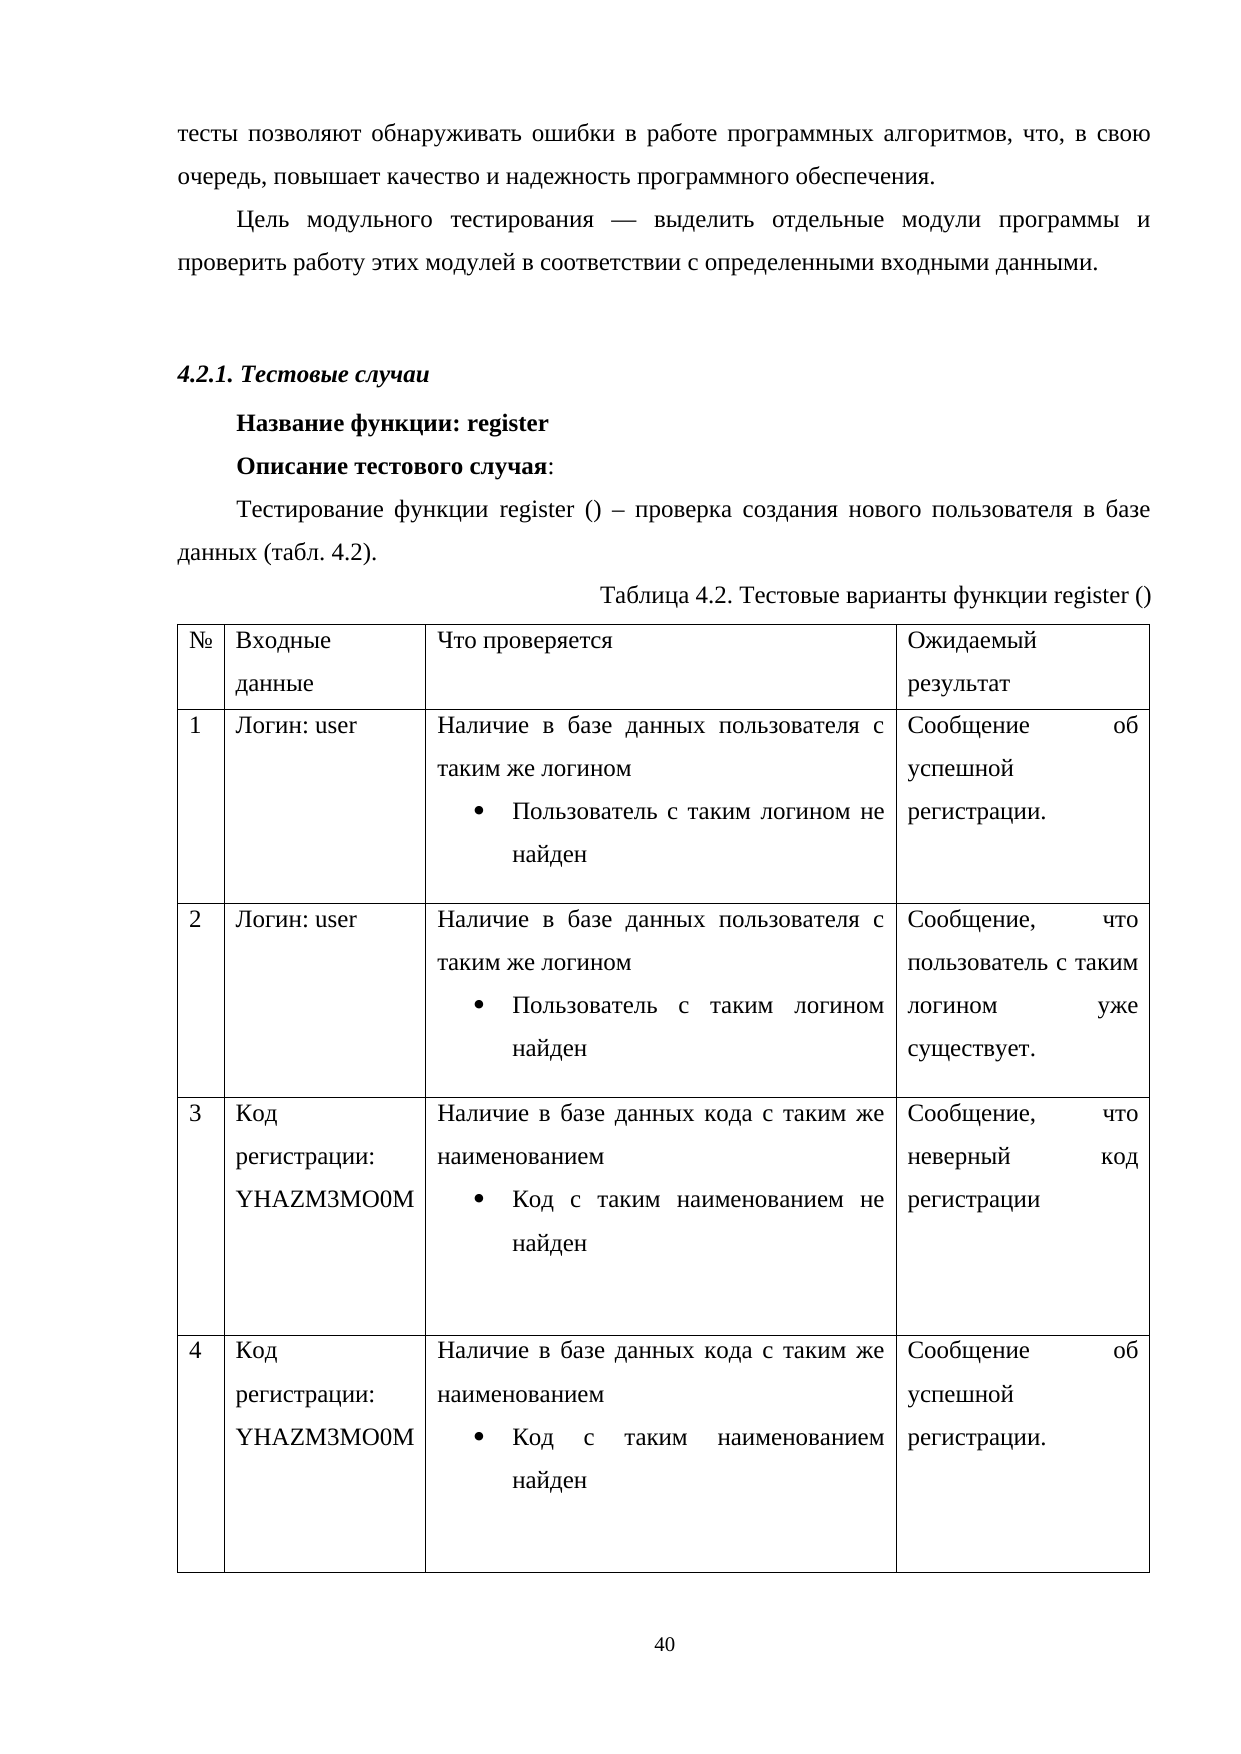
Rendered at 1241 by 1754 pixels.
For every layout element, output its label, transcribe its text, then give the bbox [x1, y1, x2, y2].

table_cell Сообщение, что пользователь с таким логином уже существует. [897, 904, 1149, 1097]
table_cell 1 [178, 710, 224, 903]
table_cell Наличие в базе данных кода с таким же наименованием Код с таким наименованием найден [426, 1336, 896, 1572]
table_header Ожидаемый результат [897, 625, 1149, 709]
table_header № [178, 625, 224, 709]
table_header Что проверяется [426, 625, 896, 709]
table_cell Логин: user [225, 710, 425, 903]
table_cell Наличие в базе данных кода с таким же наименованием Код с таким наименованием не найден [426, 1098, 896, 1334]
table_cell 3 [178, 1098, 224, 1334]
table_cell Сообщение об успешной регистрации. [897, 1336, 1149, 1572]
table_header Входные данные [225, 625, 425, 709]
table_cell Сообщение, что неверный код регистрации [897, 1098, 1149, 1334]
text Тестирование функции register () – проверка создания нового пользователя в базе данных (табл. 4.2). [177, 494, 1152, 566]
subtitle 4.2.1. Тестовые случаи [177, 359, 1152, 387]
table_cell Сообщение об успешной регистрации. [897, 710, 1149, 903]
table_cell Наличие в базе данных пользователя с таким же логином Пользователь с таким логином не найден [426, 710, 896, 903]
table_cell 4 [178, 1336, 224, 1572]
table_cell Наличие в базе данных пользователя с таким же логином Пользователь с таким логином найден [426, 904, 896, 1097]
text Описание тестового случая: [177, 451, 1152, 480]
table_cell Код регистрации: YHAZM3MO0M [225, 1098, 425, 1334]
table_cell Логин: user [225, 904, 425, 1097]
text Название функции: register [177, 408, 1152, 437]
text Таблица 4.2. Тестовые варианты функции register () [177, 581, 1152, 609]
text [177, 118, 1152, 190]
table_cell 2 [178, 904, 224, 1097]
text Цель модульного тестирования — выделить отдельные модули программы и проверить работу этих модулей в соответствии с определенными входными данными. [177, 204, 1152, 276]
table_cell Код регистрации: YHAZM3MO0M [225, 1336, 425, 1572]
